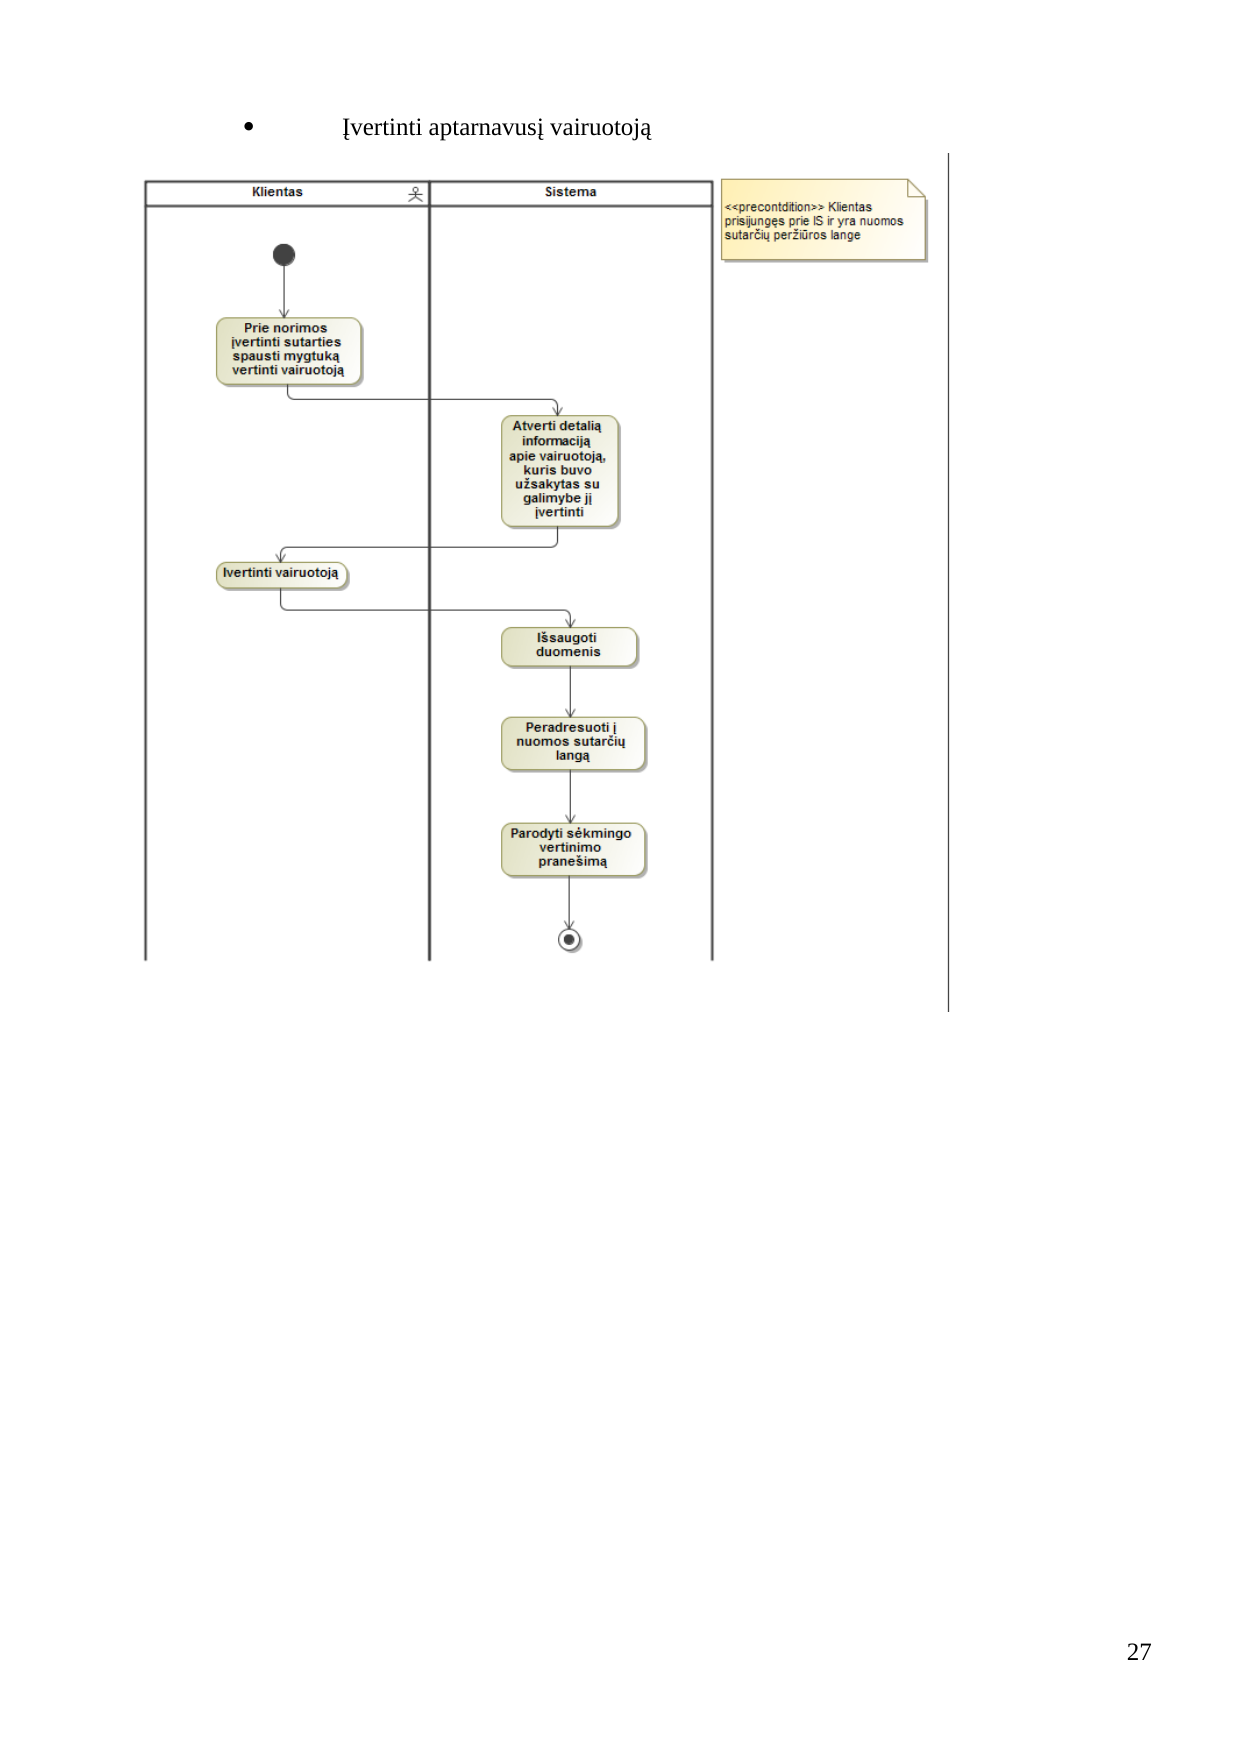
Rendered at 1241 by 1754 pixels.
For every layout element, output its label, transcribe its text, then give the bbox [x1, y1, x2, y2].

picture [123, 153, 1064, 1013]
list Įvertinti aptarnavusį vairuotoją [244, 112, 1152, 141]
